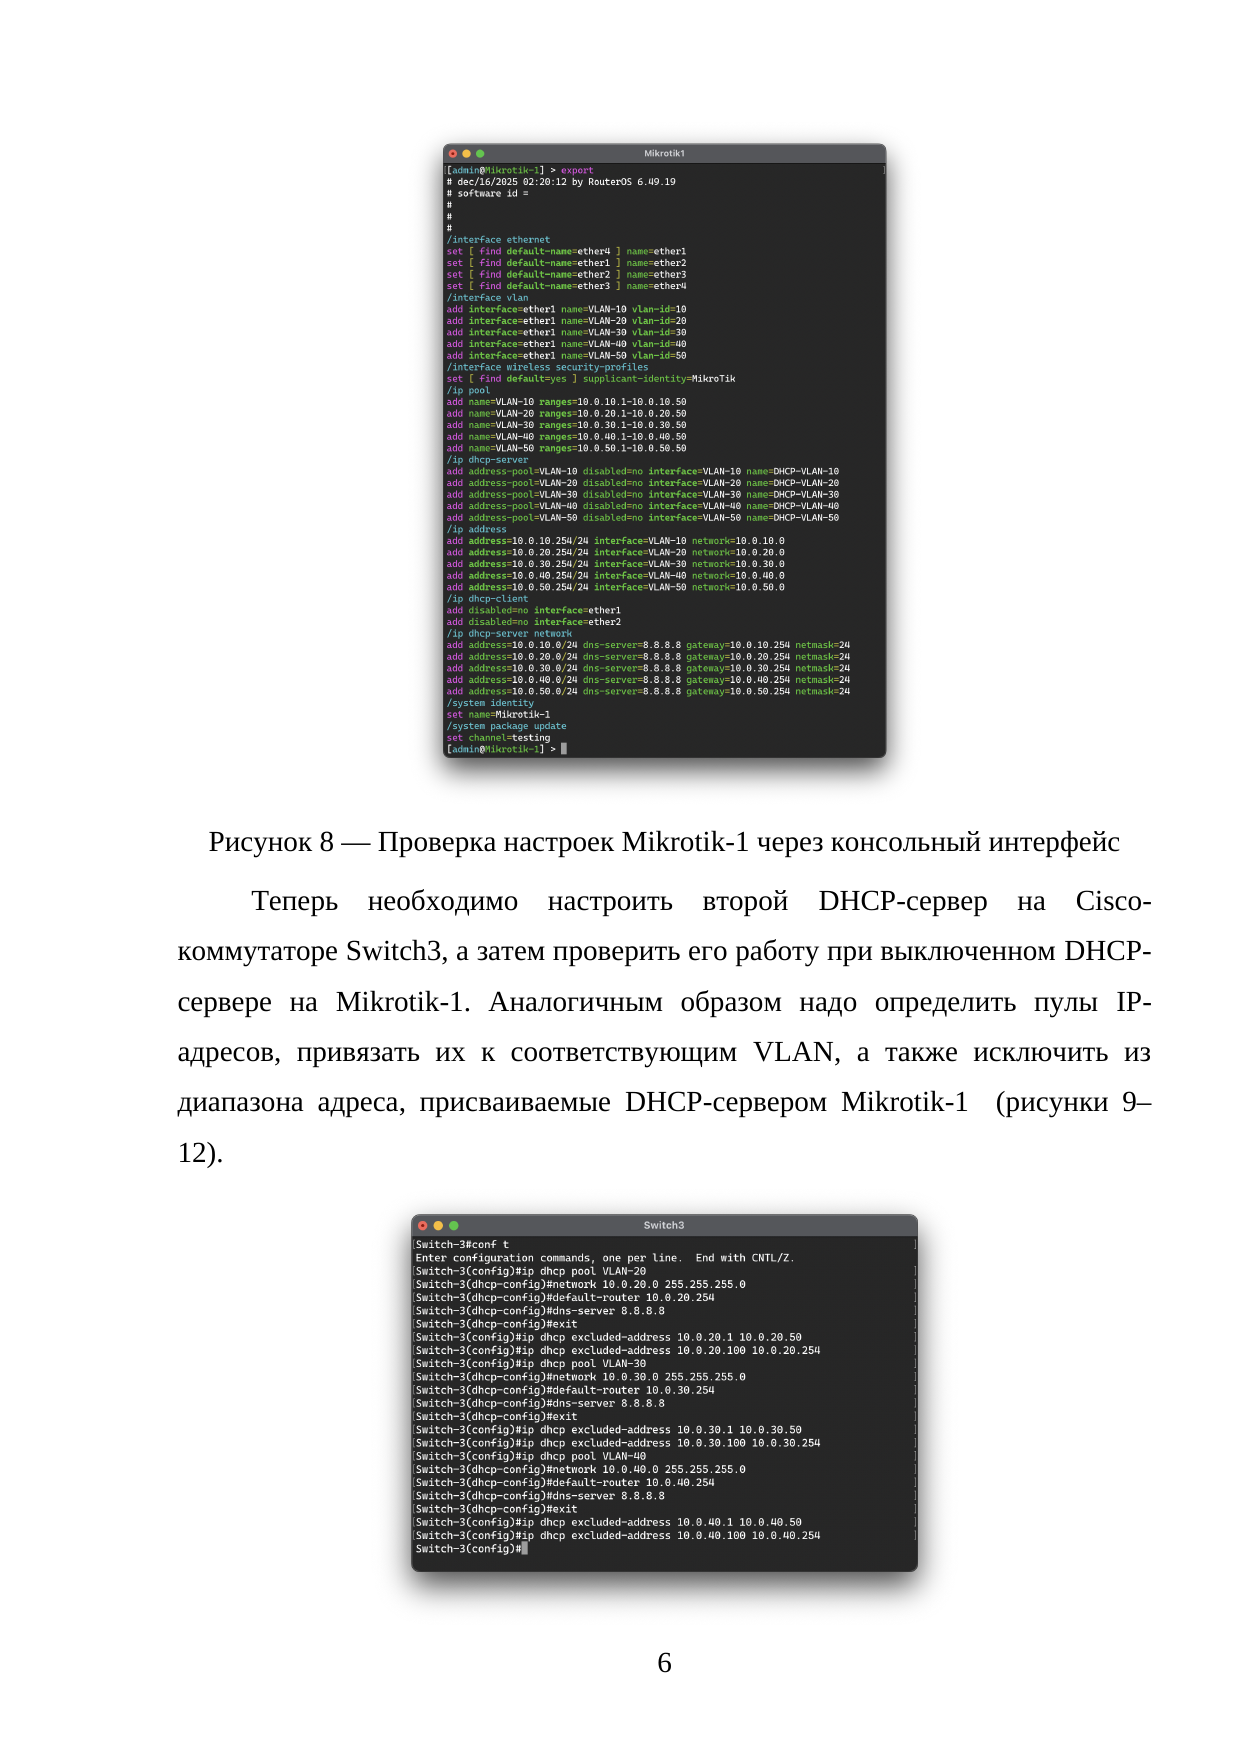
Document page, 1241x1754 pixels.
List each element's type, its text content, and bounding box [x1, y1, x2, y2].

picture [405, 118, 924, 808]
text Теперь необходимо настроить второй DHCP-сервер на Cisco-коммутаторе Switch3, а затем проверить его работу при выключенном DHCP-сервере на Mikrotik-1. Аналогичным образом надо определить пулы IP-адресов, привязать их к соответствующим VLAN, а также исключить из диапазона адреса, присваиваемые DHCP-сервером Mikrotik-1 (рисунки 9–12). [177, 883, 1152, 1168]
picture [368, 1185, 961, 1629]
